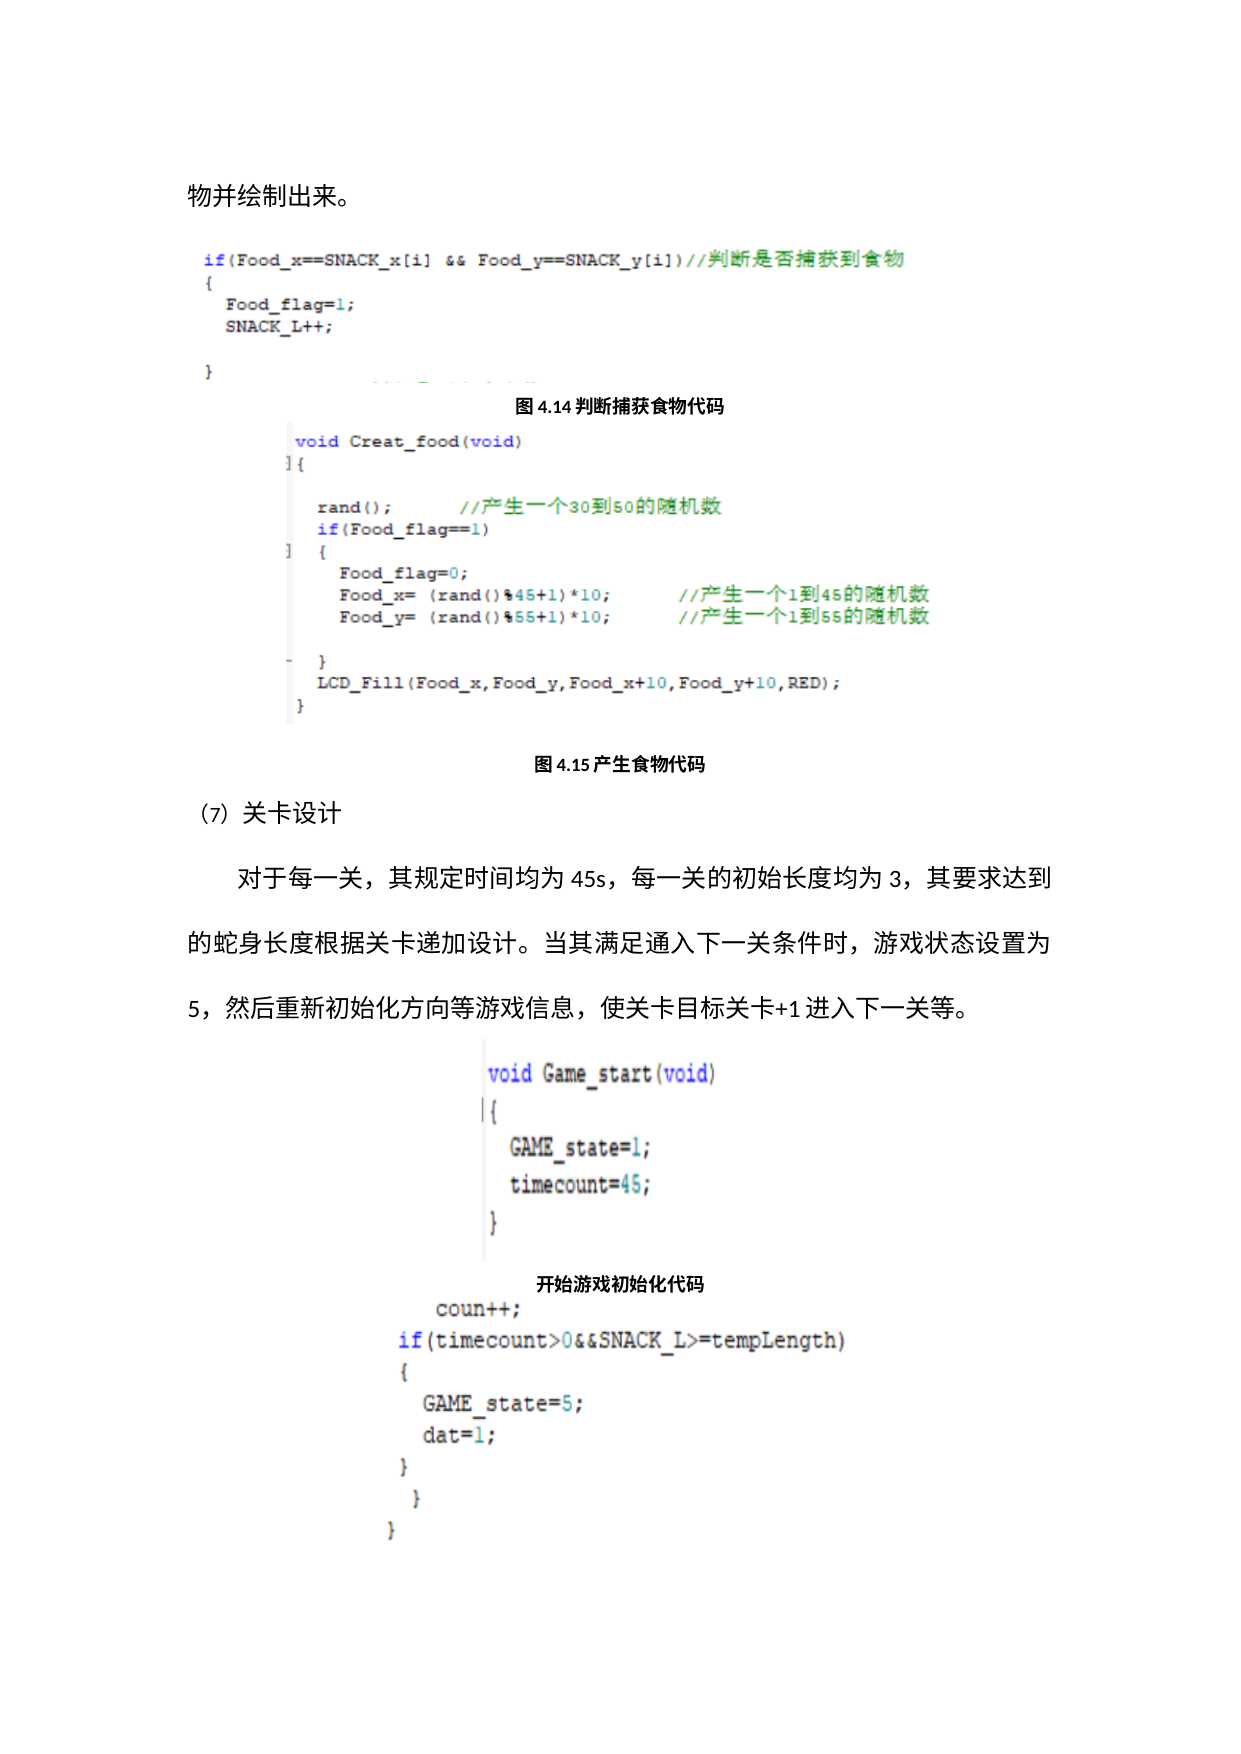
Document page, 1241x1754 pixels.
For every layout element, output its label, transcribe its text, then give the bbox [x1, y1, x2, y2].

text 图4.15产生食物代码 [187, 747, 1053, 779]
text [187, 162, 1053, 227]
picture [338, 1299, 902, 1576]
text 图4.14判断捕获食物代码 [187, 389, 1053, 422]
picture [481, 1039, 759, 1261]
text （7）关卡设计 [187, 779, 1053, 844]
picture [286, 422, 954, 724]
text 开始游戏初始化代码 [187, 1267, 1053, 1299]
text 对于每一关，其规定时间均为45s，每一关的初始长度均为3，其要求达到的蛇身长度根据关卡递加设计。当其满足通入下一关条件时，游戏状态设置为5，然后重新初始化方向等游戏信息，使关卡目标关卡+1进入下一关等。 [187, 844, 1053, 1039]
picture [187, 227, 1008, 383]
